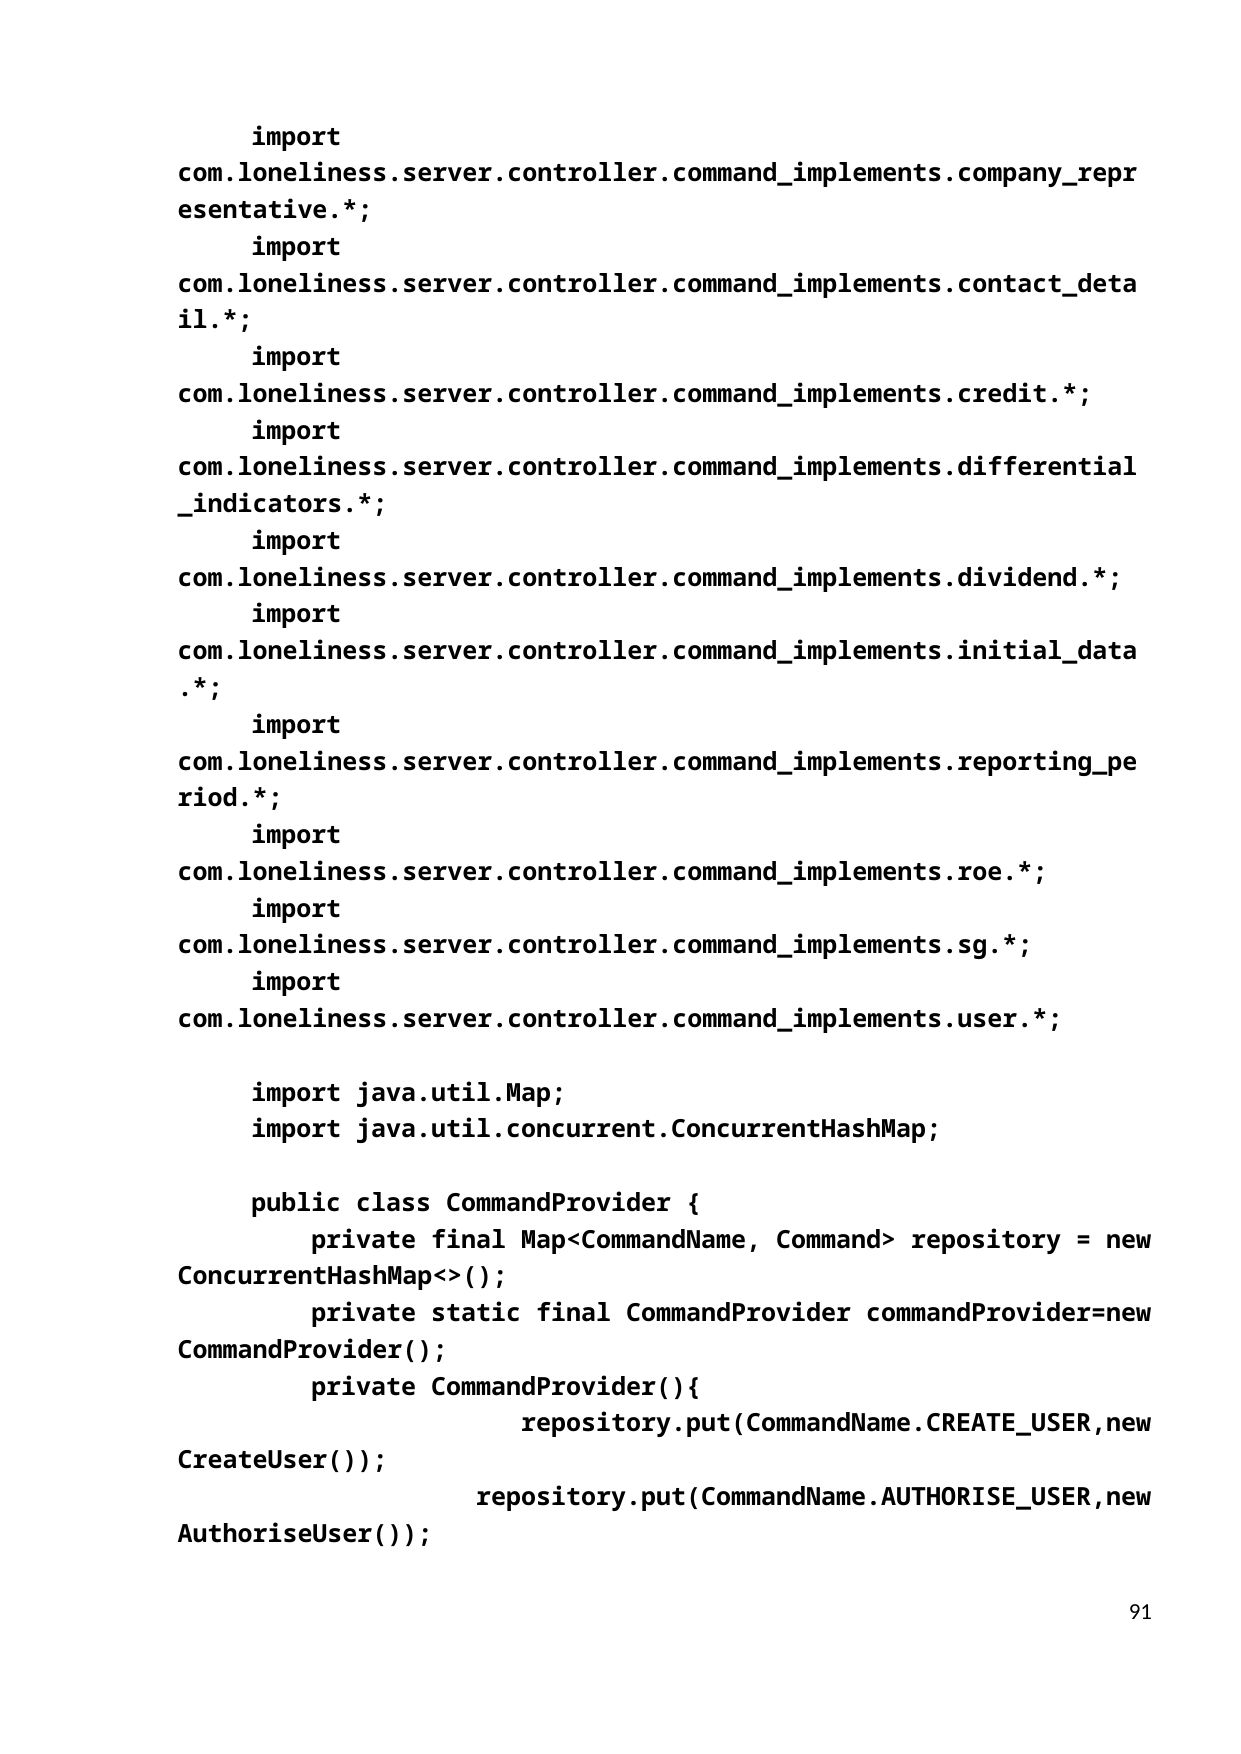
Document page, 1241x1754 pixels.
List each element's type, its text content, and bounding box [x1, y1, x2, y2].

text import java.util.Map; [177, 1074, 1152, 1108]
text import java.util.concurrent.ConcurrentHashMap; [177, 1111, 1152, 1145]
text public class CommandProvider { [177, 1184, 1152, 1218]
text repository.put(CommandName.CREATE_USER,new CreateUser()); [177, 1405, 1152, 1476]
text import com.loneliness.server.controller.command_implements.company_representative.*; [177, 118, 1152, 226]
text import com.loneliness.server.controller.command_implements.initial_data.*; [177, 596, 1152, 704]
text import com.loneliness.server.controller.command_implements.dividend.*; [177, 523, 1152, 593]
text import com.loneliness.server.controller.command_implements.differential_indicators.*; [177, 412, 1152, 520]
text import com.loneliness.server.controller.command_implements.roe.*; [177, 817, 1152, 888]
text import com.loneliness.server.controller.command_implements.user.*; [177, 964, 1152, 1035]
text import com.loneliness.server.controller.command_implements.reporting_period.*; [177, 706, 1152, 814]
text import com.loneliness.server.controller.command_implements.sg.*; [177, 890, 1152, 961]
text import com.loneliness.server.controller.command_implements.contact_detail.*; [177, 228, 1152, 336]
text private final Map<CommandName, Command> repository = new ConcurrentHashMap<>(); [177, 1221, 1152, 1292]
text private static final CommandProvider commandProvider=new CommandProvider(); [177, 1295, 1152, 1366]
text private CommandProvider(){ [177, 1368, 1152, 1402]
text import com.loneliness.server.controller.command_implements.credit.*; [177, 339, 1152, 409]
text repository.put(CommandName.AUTHORISE_USER,new AuthoriseUser()); [177, 1479, 1152, 1549]
